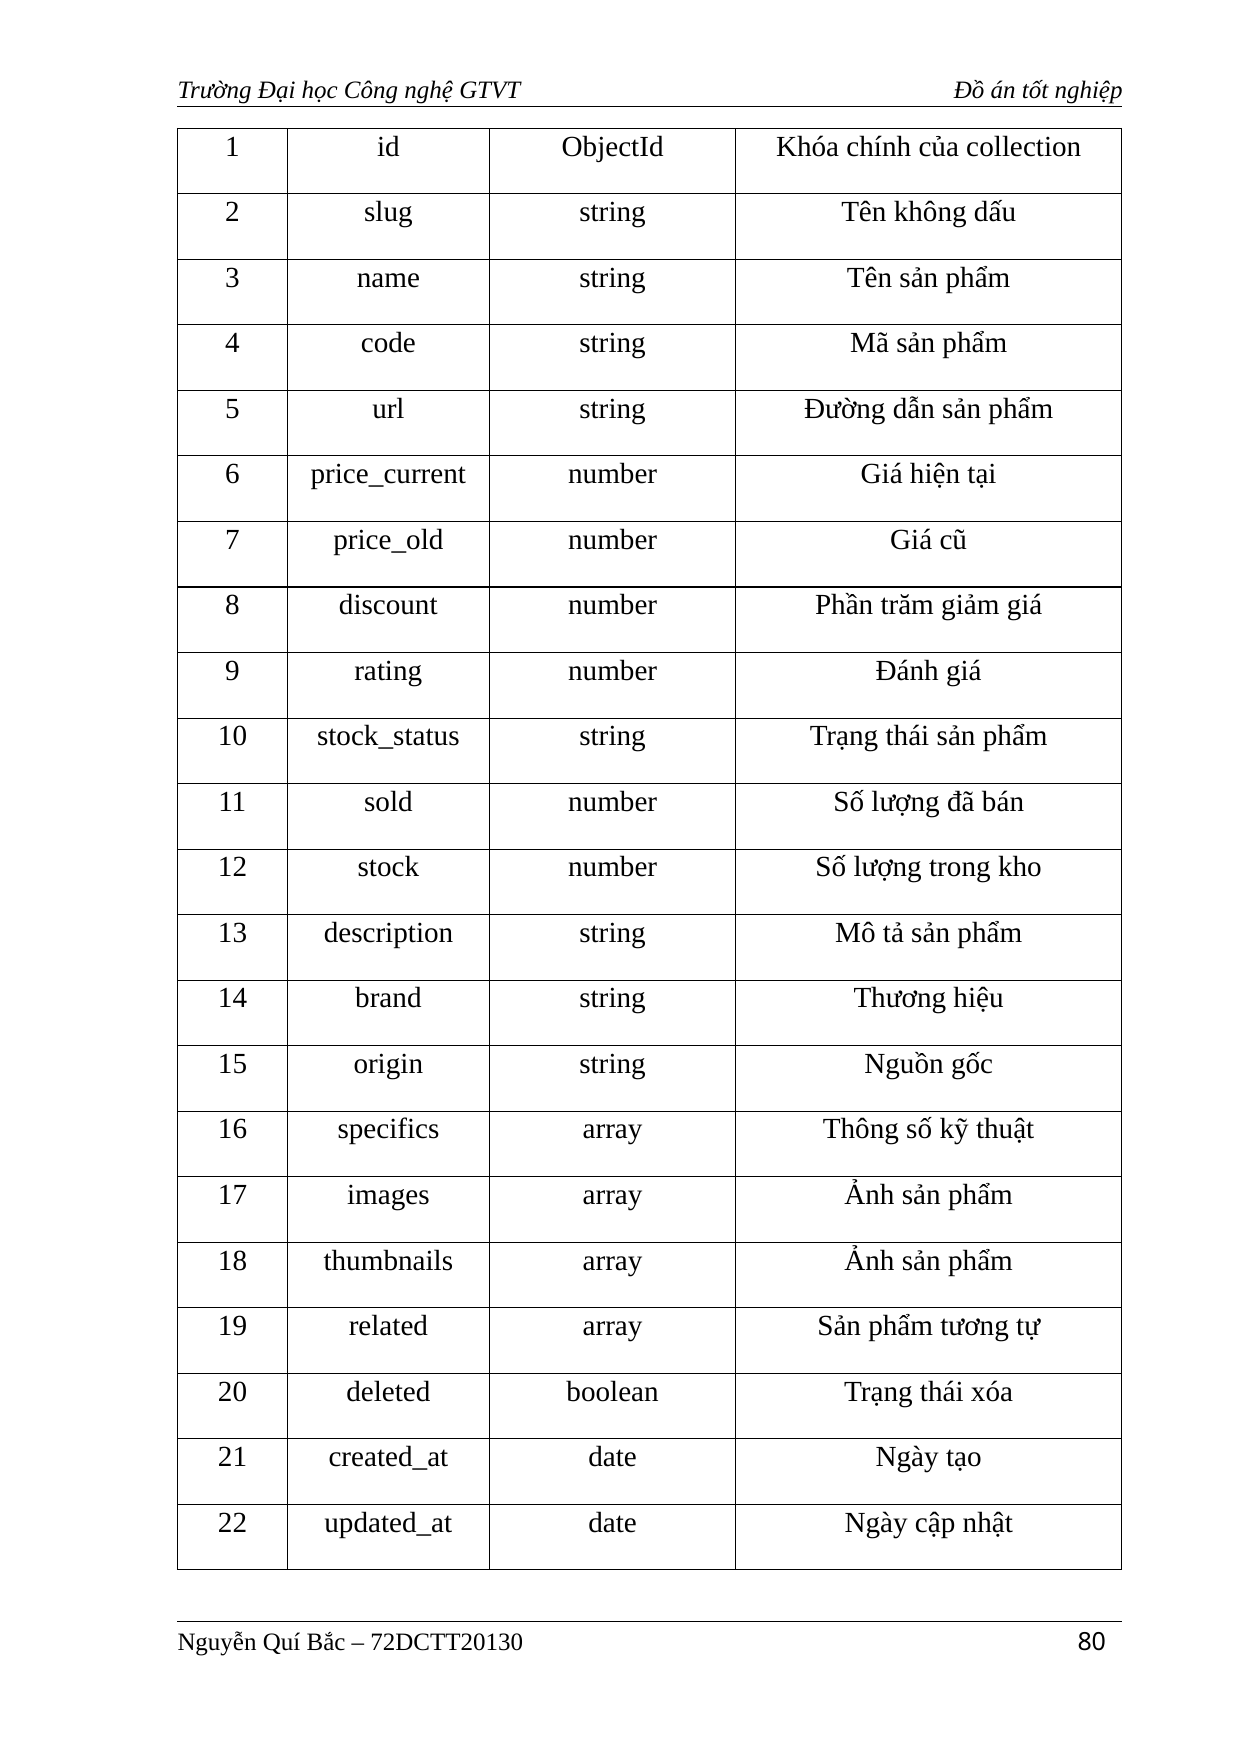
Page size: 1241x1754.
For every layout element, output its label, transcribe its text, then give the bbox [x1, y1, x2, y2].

table_cell string [490, 260, 735, 324]
table_cell Số lượng đã bán [736, 784, 1121, 848]
table_cell ObjectId [490, 129, 735, 193]
table_cell 1 [178, 129, 287, 193]
table_cell 20 [178, 1374, 287, 1438]
table_cell updated_at [288, 1505, 489, 1569]
table_cell 12 [178, 850, 287, 914]
table_cell 18 [178, 1243, 287, 1307]
table_cell images [288, 1177, 489, 1242]
table_cell array [490, 1177, 735, 1242]
table_cell Thông số kỹ thuật [736, 1112, 1121, 1176]
table_cell Phần trăm giảm giá [736, 588, 1121, 652]
table_cell number [490, 653, 735, 717]
table_cell stock [288, 850, 489, 914]
table_cell Ảnh sản phẩm [736, 1177, 1121, 1242]
table_cell price_current [288, 456, 489, 521]
table_cell 6 [178, 456, 287, 521]
table_cell 9 [178, 653, 287, 717]
table_cell discount [288, 588, 489, 652]
table_cell 14 [178, 981, 287, 1045]
table_cell deleted [288, 1374, 489, 1438]
table_cell 13 [178, 915, 287, 979]
table_cell string [490, 1046, 735, 1111]
table_cell 15 [178, 1046, 287, 1111]
table_cell Sản phẩm tương tự [736, 1308, 1121, 1373]
table_cell origin [288, 1046, 489, 1111]
table_cell 8 [178, 588, 287, 652]
table_cell date [490, 1505, 735, 1569]
table_cell stock_status [288, 719, 489, 783]
table_cell name [288, 260, 489, 324]
table_cell specifics [288, 1112, 489, 1176]
table_cell thumbnails [288, 1243, 489, 1307]
table_cell 5 [178, 391, 287, 455]
table_cell 19 [178, 1308, 287, 1373]
table_cell sold [288, 784, 489, 848]
table_cell Mã sản phẩm [736, 325, 1121, 390]
table_cell string [490, 915, 735, 979]
table_cell Ngày cập nhật [736, 1505, 1121, 1569]
table_cell array [490, 1308, 735, 1373]
table_cell string [490, 719, 735, 783]
table_cell Trạng thái xóa [736, 1374, 1121, 1438]
table_cell 4 [178, 325, 287, 390]
table_cell Tên không dấu [736, 194, 1121, 259]
table_cell slug [288, 194, 489, 259]
table_cell 7 [178, 522, 287, 586]
table_cell price_old [288, 522, 489, 586]
table_cell 10 [178, 719, 287, 783]
table_cell number [490, 784, 735, 848]
table_cell Đánh giá [736, 653, 1121, 717]
table_cell Khóa chính của collection [736, 129, 1121, 193]
table_cell related [288, 1308, 489, 1373]
table_cell Tên sản phẩm [736, 260, 1121, 324]
table_cell Ngày tạo [736, 1439, 1121, 1504]
table_cell 22 [178, 1505, 287, 1569]
table_cell rating [288, 653, 489, 717]
table_cell 11 [178, 784, 287, 848]
table_cell url [288, 391, 489, 455]
table_cell description [288, 915, 489, 979]
table_cell Nguồn gốc [736, 1046, 1121, 1111]
table_cell 17 [178, 1177, 287, 1242]
table_cell string [490, 325, 735, 390]
table_cell id [288, 129, 489, 193]
table_cell string [490, 194, 735, 259]
table_cell Giá hiện tại [736, 456, 1121, 521]
table_cell Mô tả sản phẩm [736, 915, 1121, 979]
table_cell 3 [178, 260, 287, 324]
table_cell string [490, 981, 735, 1045]
table_cell date [490, 1439, 735, 1504]
table_cell Giá cũ [736, 522, 1121, 586]
table_cell 21 [178, 1439, 287, 1504]
table_cell Thương hiệu [736, 981, 1121, 1045]
table_cell code [288, 325, 489, 390]
table_cell array [490, 1243, 735, 1307]
table_cell number [490, 456, 735, 521]
table_cell Ảnh sản phẩm [736, 1243, 1121, 1307]
table_cell brand [288, 981, 489, 1045]
table_cell Đường dẫn sản phẩm [736, 391, 1121, 455]
table_cell 16 [178, 1112, 287, 1176]
table_cell string [490, 391, 735, 455]
table_cell array [490, 1112, 735, 1176]
table_cell number [490, 588, 735, 652]
table_cell Trạng thái sản phẩm [736, 719, 1121, 783]
table_cell Số lượng trong kho [736, 850, 1121, 914]
table_cell number [490, 850, 735, 914]
table_cell boolean [490, 1374, 735, 1438]
table_cell 2 [178, 194, 287, 259]
table_cell number [490, 522, 735, 586]
table_cell created_at [288, 1439, 489, 1504]
